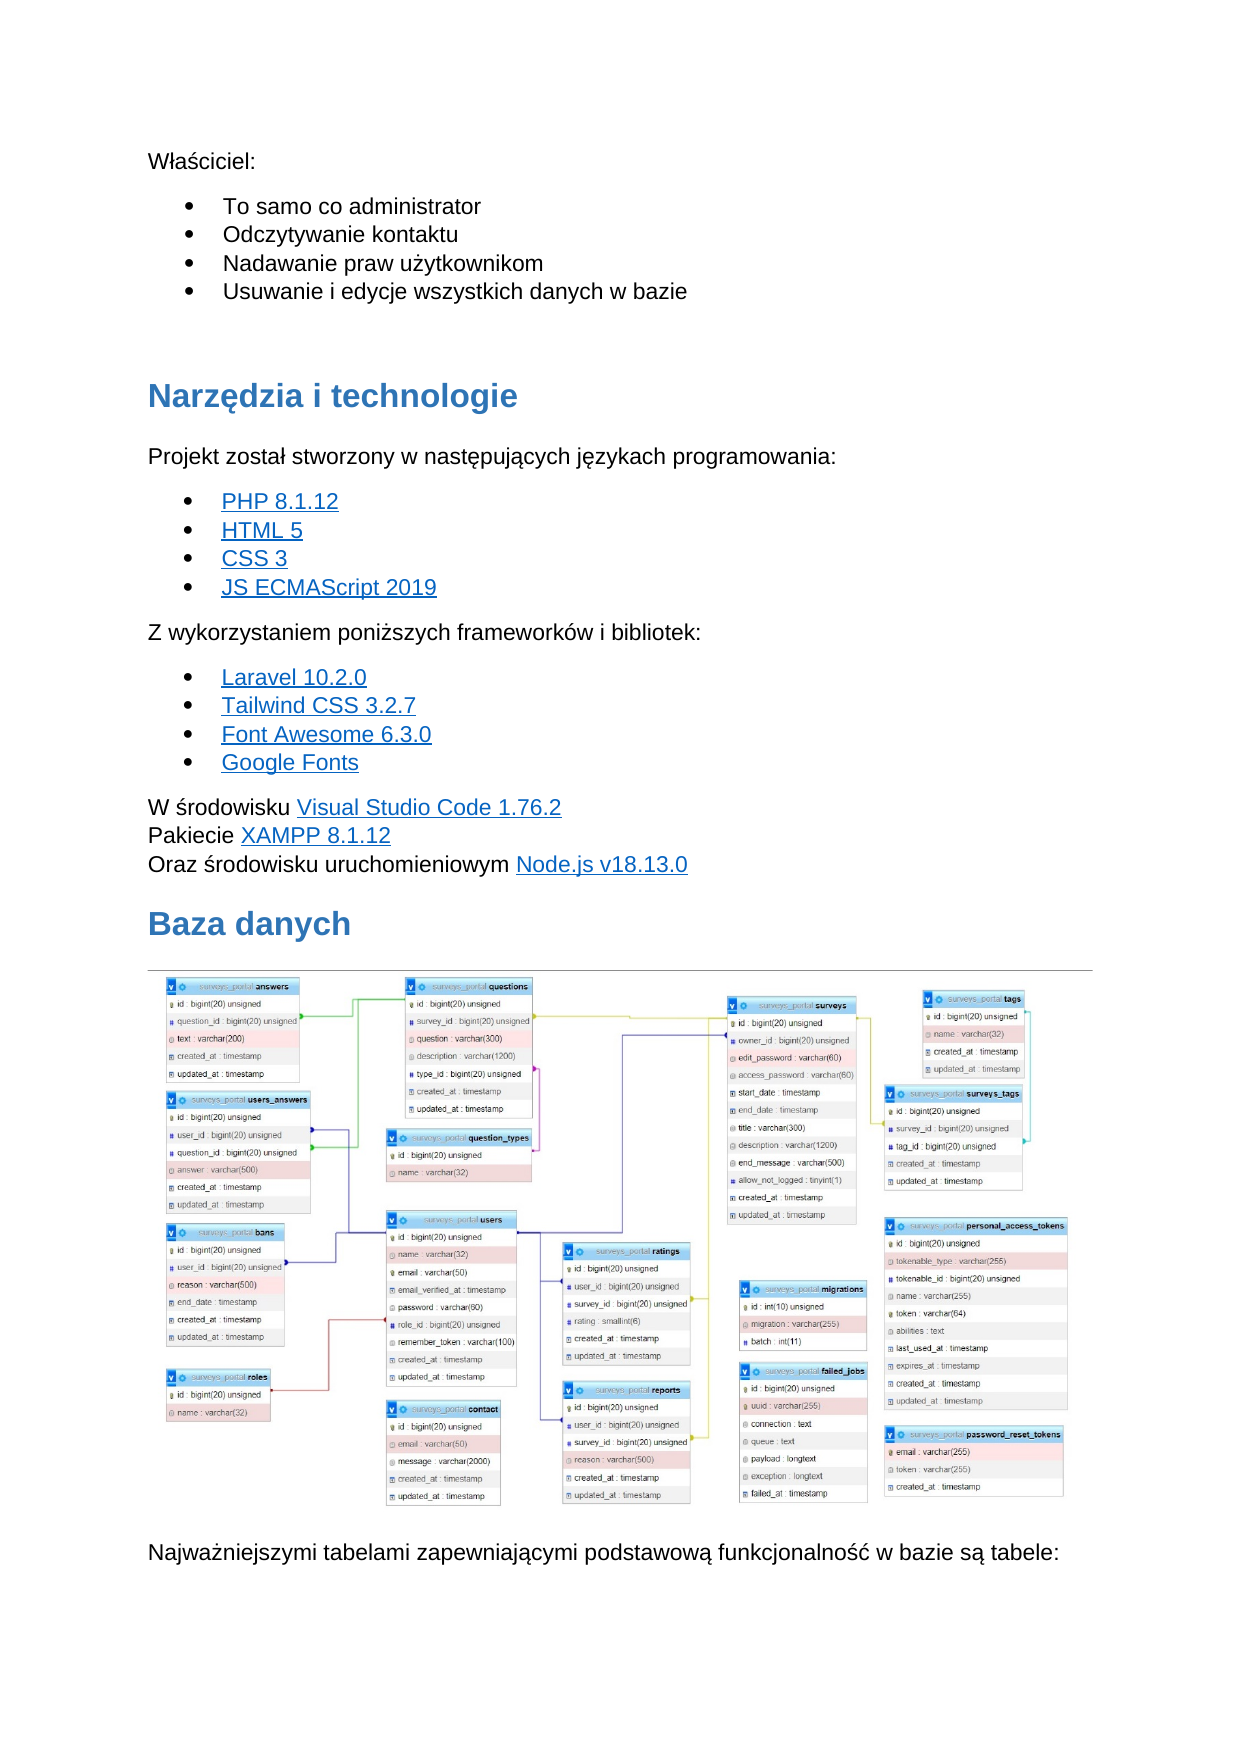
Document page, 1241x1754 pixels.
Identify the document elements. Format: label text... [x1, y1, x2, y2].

text Najważniejszymi tabelami zapewniającymi podstawową funkcjonalność w bazie są tabele: [148, 1539, 1093, 1565]
list JS ECMAScript 2019 [184, 573, 1093, 600]
list CSS 3 [184, 545, 1093, 571]
list Nadawanie praw użytkownikom [185, 249, 1093, 276]
list Odczytywanie kontaktu [185, 221, 1093, 247]
list Laravel 10.2.0 [184, 664, 1093, 690]
list Usuwanie i edycje wszystkich danych w bazie [185, 278, 1093, 304]
list Google Fonts [184, 749, 1093, 775]
text Właściciel: [148, 148, 1093, 174]
subtitle Narzędzia i technologie [148, 377, 1093, 415]
text Z wykorzystaniem poniższych frameworków i bibliotek: [148, 618, 1093, 645]
text Projekt został stworzony w następujących językach programowania: [148, 443, 1093, 469]
subtitle Baza danych [148, 904, 1093, 943]
text Pakiecie XAMPP 8.1.12 [148, 822, 1093, 849]
text W środowisku Visual Studio Code 1.76.2 [148, 794, 1093, 820]
text Oraz środowisku uruchomieniowym Node.js v18.13.0 [148, 851, 1093, 877]
picture [147, 970, 1093, 1520]
list Font Awesome 6.3.0 [184, 721, 1093, 747]
list PHP 8.1.12 [184, 488, 1093, 514]
list Tailwind CSS 3.2.7 [184, 692, 1093, 718]
list To samo co administrator [185, 193, 1093, 219]
list HTML 5 [184, 517, 1093, 543]
